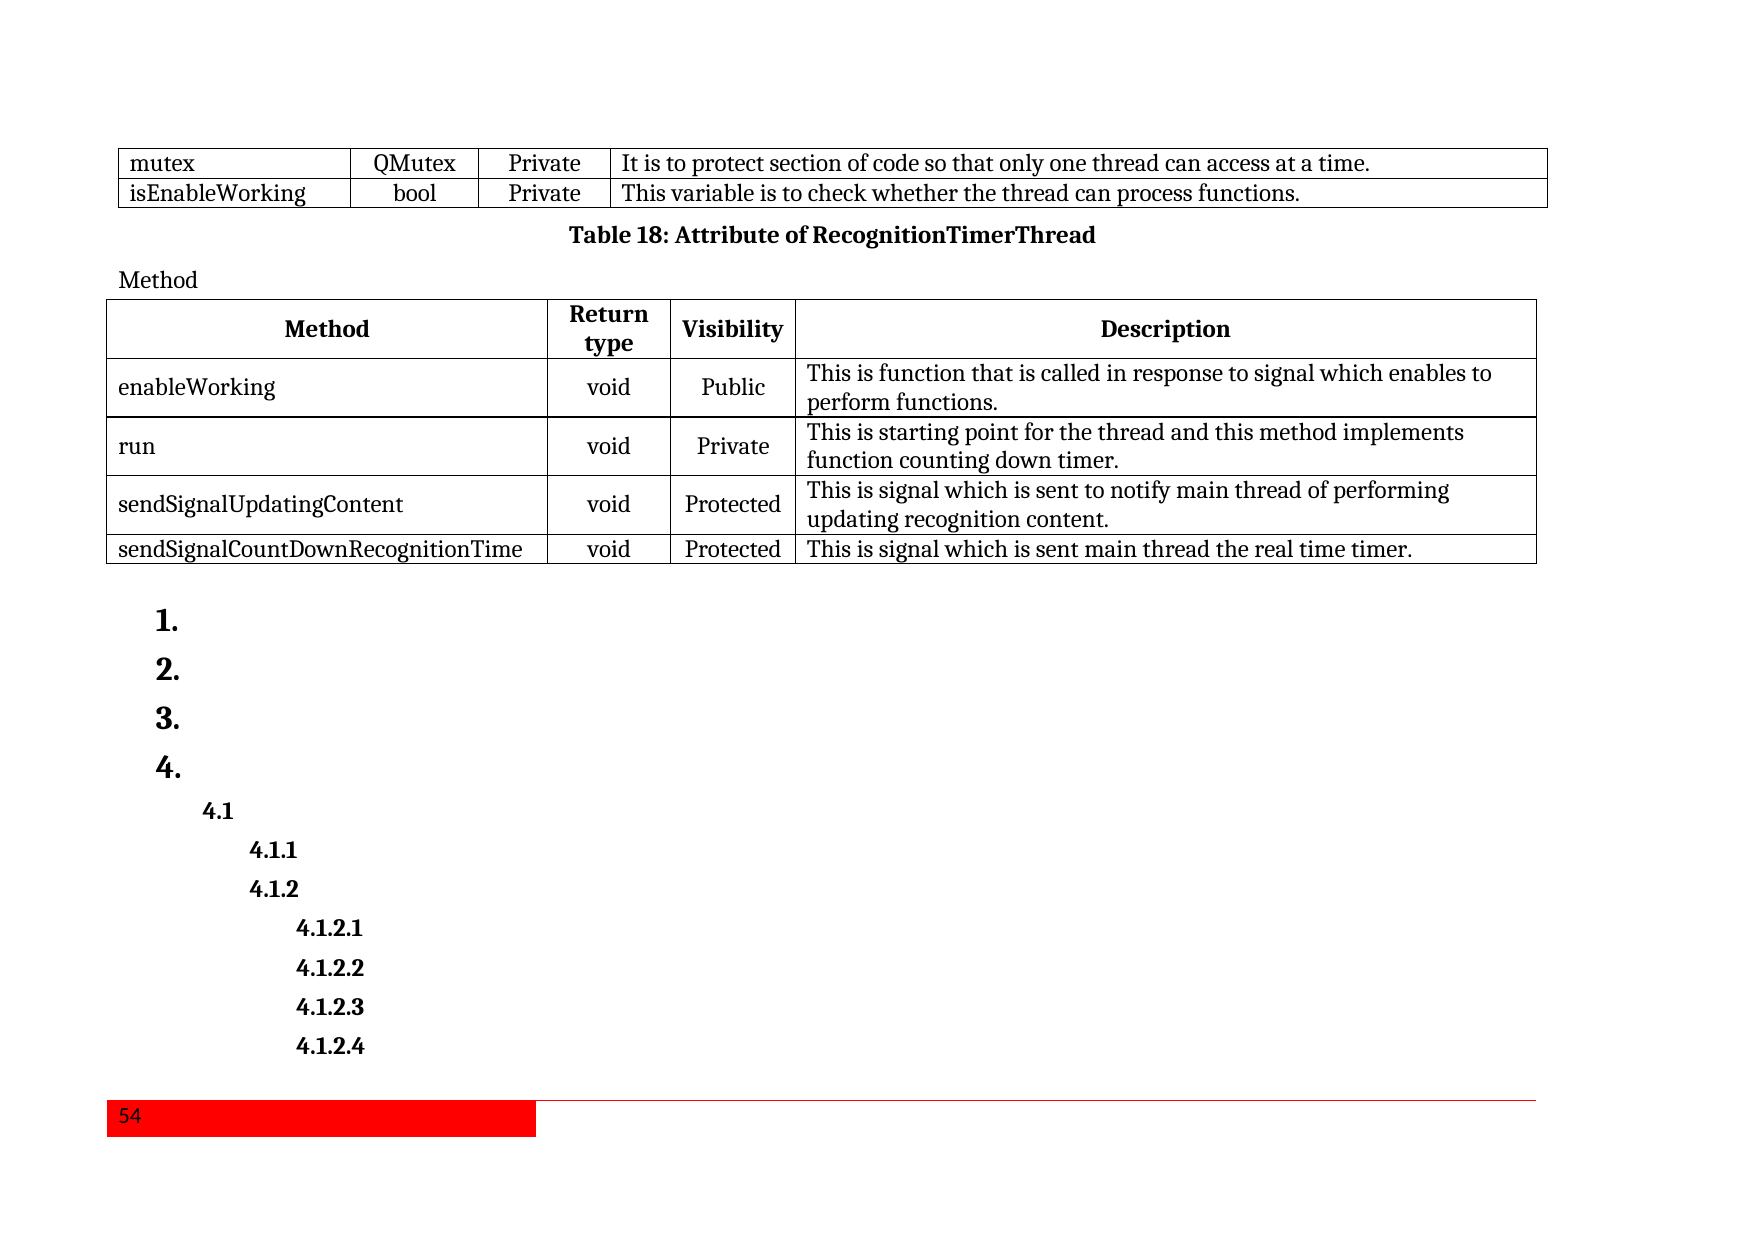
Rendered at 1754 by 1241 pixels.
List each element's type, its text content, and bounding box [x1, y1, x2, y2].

table_cell This variable is to check whether the thread can process functions. [611, 179, 1547, 207]
table_header Method [107, 300, 547, 358]
table_cell Public [671, 359, 795, 416]
table_cell void [548, 359, 670, 416]
table_cell This is starting point for the thread and this method implements function counting down timer. [796, 418, 1536, 475]
table_cell Protected [671, 535, 795, 563]
table_cell Private [479, 149, 610, 177]
table_cell QMutex [351, 149, 478, 177]
table_cell sendSignalCountDownRecognitionTime [107, 535, 547, 563]
list Table 18: Attribute of RecognitionTimerThread [118, 221, 1547, 249]
table_cell Private [671, 418, 795, 475]
table_cell void [548, 418, 670, 475]
table_cell This is function that is called in response to signal which enables to perform functions. [796, 359, 1536, 416]
table_cell This is signal which is sent main thread the real time timer. [796, 535, 1536, 563]
table_cell It is to protect section of code so that only one thread can access at a time. [611, 149, 1547, 177]
table_cell isEnableWorking [119, 179, 350, 207]
table_cell This is signal which is sent to notify main thread of performing updating recognition content. [796, 476, 1536, 533]
table_header Description [796, 300, 1536, 358]
table_cell sendSignalUpdatingContent [107, 476, 547, 533]
table_cell run [107, 418, 547, 475]
table_cell enableWorking [107, 359, 547, 416]
subtitle Method [118, 266, 1547, 295]
table_cell void [548, 476, 670, 533]
table_cell void [548, 535, 670, 563]
table_header Return type [548, 300, 670, 358]
table_cell Private [479, 179, 610, 207]
table_cell mutex [119, 149, 350, 177]
table_header Visibility [671, 300, 795, 358]
table_cell Protected [671, 476, 795, 533]
table_cell bool [351, 179, 478, 207]
